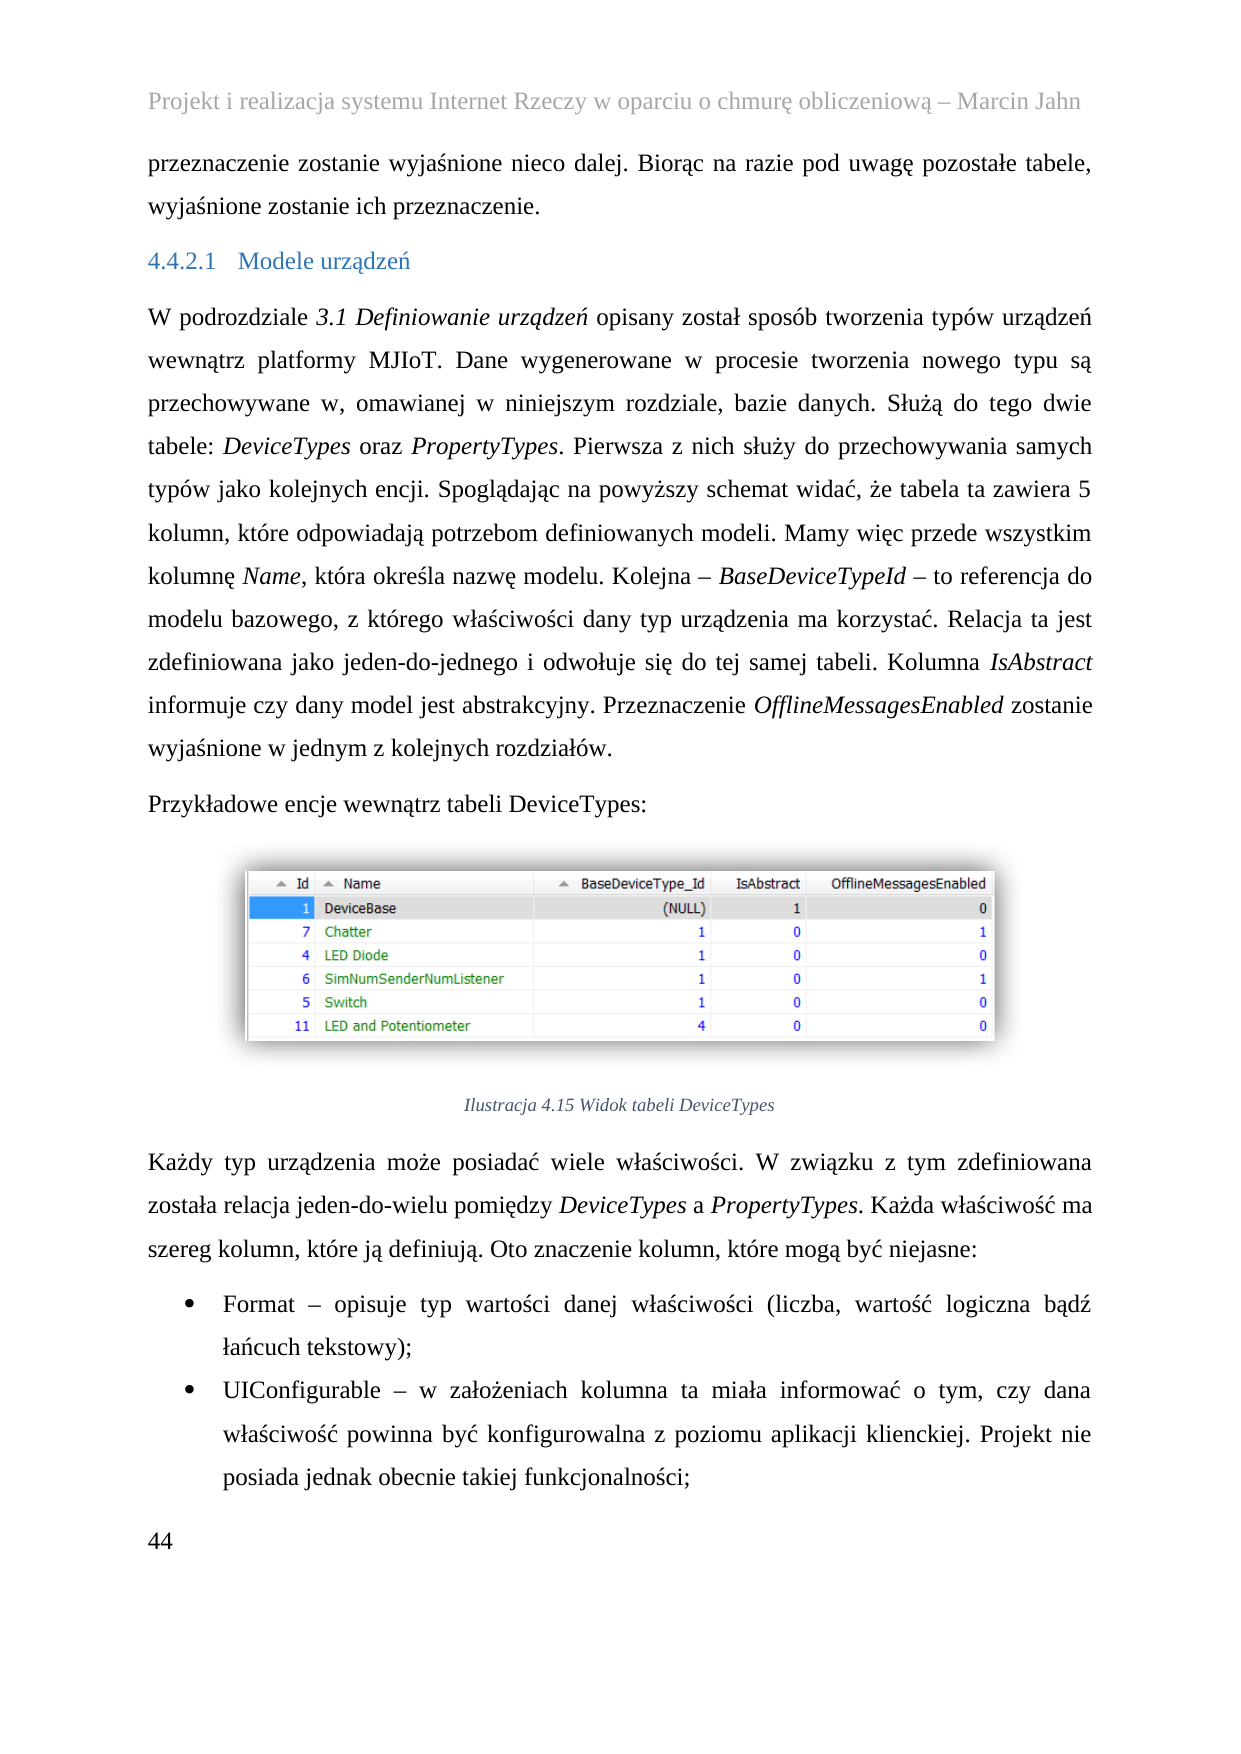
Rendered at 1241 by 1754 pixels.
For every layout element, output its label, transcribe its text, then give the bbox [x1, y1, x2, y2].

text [148, 148, 1093, 219]
text Każdy typ urządzenia może posiadać wiele właściwości. W związku z tym zdefiniowana została relacja jeden-do-wielu pomiędzy DeviceTypes a PropertyTypes. Każda właściwość ma szereg kolumn, które ją definiują. Oto znaczenie kolumn, które mogą być niejasne: [148, 1147, 1093, 1262]
subtitle Modele urządzeń [148, 246, 1093, 275]
list Format – opisuje typ wartości danej właściwości (liczba, wartość logiczna bądź łańcuch tekstowy); [185, 1289, 1093, 1361]
picture [245, 871, 995, 1041]
text W podrozdziale 3.1 Definiowanie urządzeń opisany został sposób tworzenia typów urządzeń wewnątrz platformy MJIoT. Dane wygenerowane w procesie tworzenia nowego typu są przechowywane w, omawianej w niniejszym rozdziale, bazie danych. Służą do tego dwie tabele: DeviceTypes oraz PropertyTypes. Pierwsza z nich służy do przechowywania samych typów jako kolejnych encji. Spoglądając na powyższy schemat widać, że tabela ta zawiera 5 kolumn, które odpowiadają potrzebom definiowanych modeli. Mamy więc przede wszystkim kolumnę Name, która określa nazwę modelu. Kolejna – BaseDeviceTypeId – to referencja do modelu bazowego, z którego właściwości dany typ urządzenia ma korzystać. Relacja ta jest zdefiniowana jako jeden-do-jednego i odwołuje się do tej samej tabeli. Kolumna IsAbstract informuje czy dany model jest abstrakcyjny. Przeznaczenie OfflineMessagesEnabled zostanie wyjaśnione w jednym z kolejnych rozdziałów. [148, 302, 1093, 762]
list UIConfigurable – w założeniach kolumna ta miała informować o tym, czy dana właściwość powinna być konfigurowalna z poziomu aplikacji klienckiej. Projekt nie posiada jednak obecnie takiej funkcjonalności; [185, 1376, 1093, 1491]
text Przykładowe encje wewnątrz tabeli DeviceTypes: [148, 789, 1093, 818]
